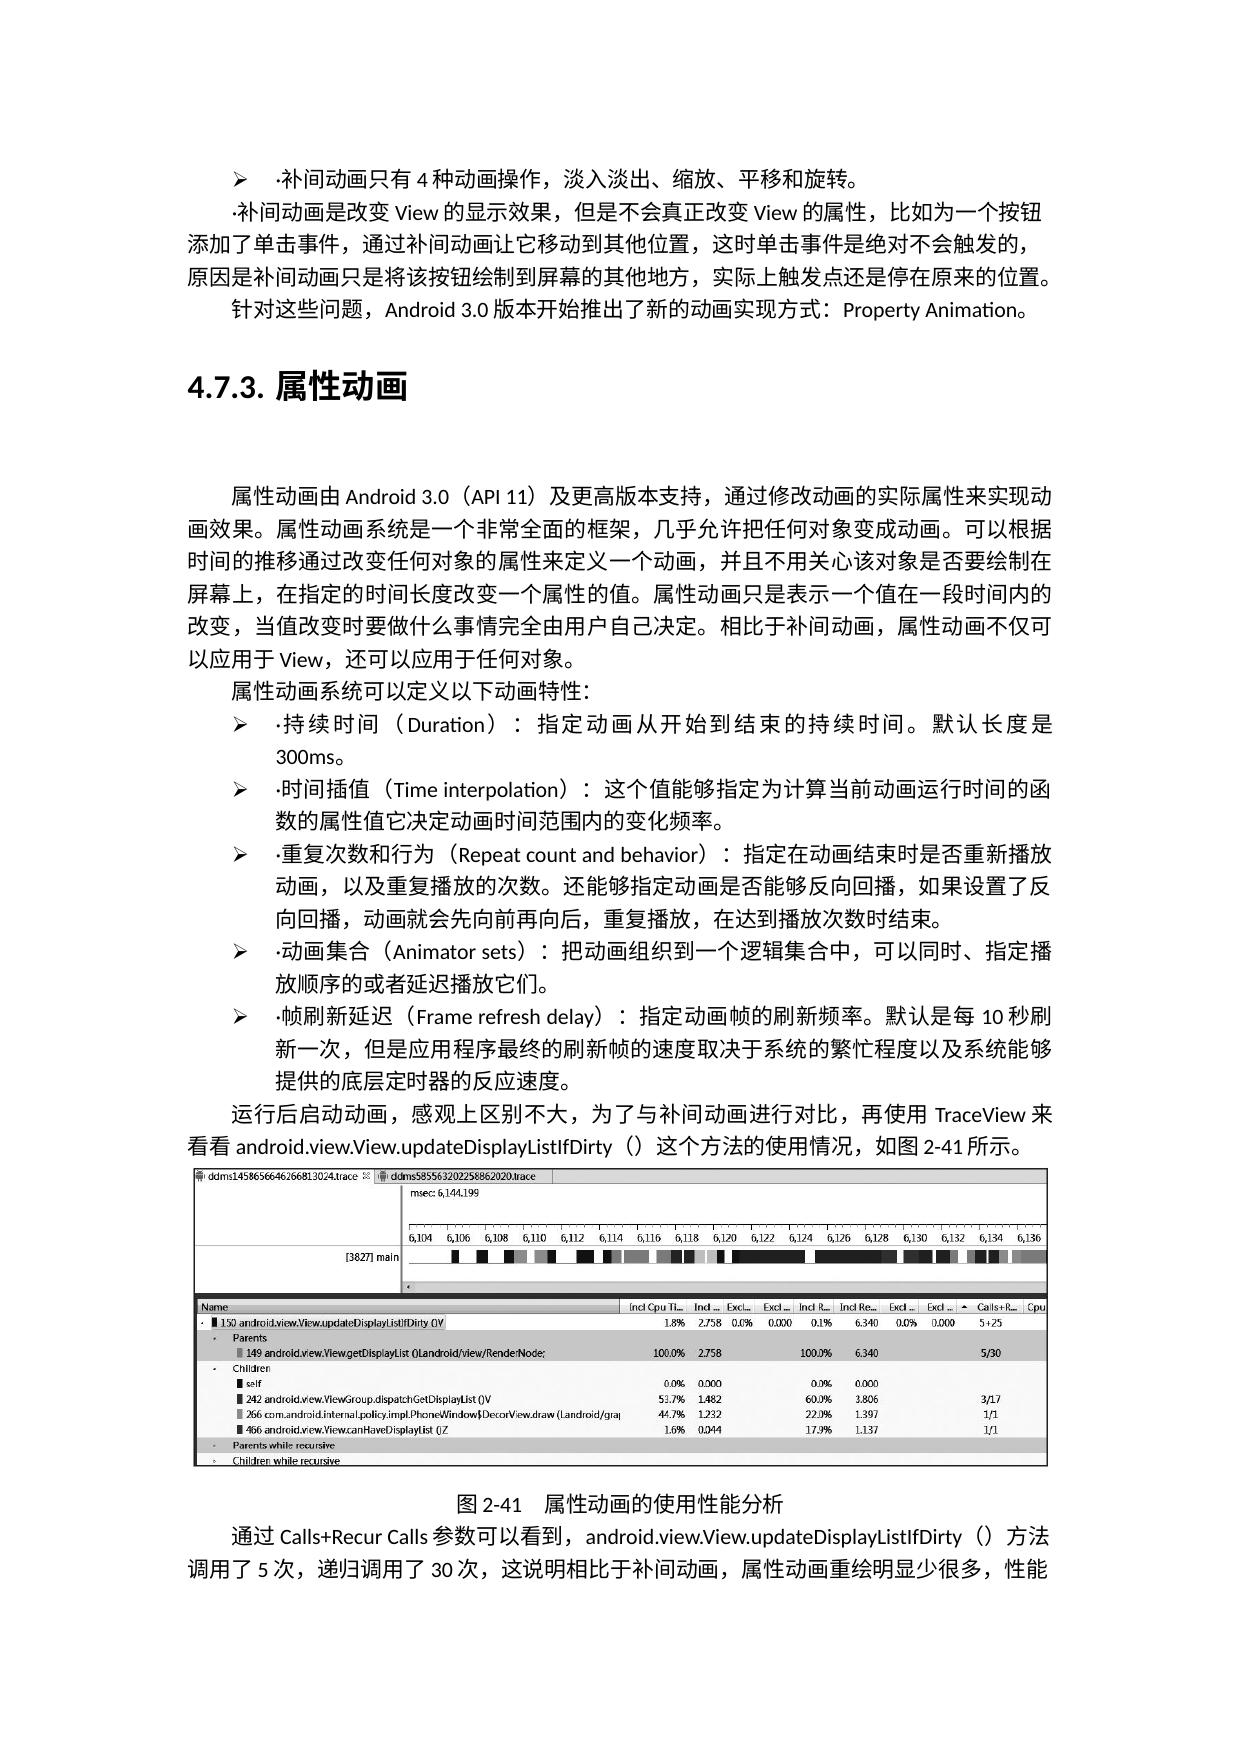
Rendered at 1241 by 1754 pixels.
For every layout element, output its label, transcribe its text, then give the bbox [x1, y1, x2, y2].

list ·帧刷新延迟（Frame refresh delay）：指定动画帧的刷新频率。默认是每10秒刷新一次，但是应用程序最终的刷新帧的速度取决于系统的繁忙程度以及系统能够提供的底层定时器的反应速度。 [232, 999, 1053, 1096]
text 运行后启动动画，感观上区别不大，为了与补间动画进行对比，再使用TraceView来看看android.view.View.updateDisplayListIfDirty（）这个方法的使用情况，如图2-41所示。 [187, 1096, 1053, 1161]
text ·补间动画是改变View的显示效果，但是不会真正改变View的属性，比如为一个按钮添加了单击事件，通过补间动画让它移动到其他位置，这时单击事件是绝对不会触发的，原因是补间动画只是将该按钮绘制到屏幕的其他地方，实际上触发点还是停在原来的位置。 [187, 194, 1053, 292]
list ·补间动画只有4种动画操作，淡入淡出、缩放、平移和旋转。 [232, 162, 1053, 194]
text 图2-41 属性动画的使用性能分析 [187, 1486, 1053, 1519]
list ·动画集合（Animator sets）：把动画组织到一个逻辑集合中，可以同时、指定播放顺序的或者延迟播放它们。 [232, 934, 1053, 999]
subtitle 属性动画 [187, 352, 1053, 417]
text 属性动画由Android 3.0（API 11）及更高版本支持，通过修改动画的实际属性来实现动画效果。属性动画系统是一个非常全面的框架，几乎允许把任何对象变成动画。可以根据时间的推移通过改变任何对象的属性来定义一个动画，并且不用关心该对象是否要绘制在屏幕上，在指定的时间长度改变一个属性的值。属性动画只是表示一个值在一段时间内的改变，当值改变时要做什么事情完全由用户自己决定。相比于补间动画，属性动画不仅可以应用于View，还可以应用于任何对象。 [187, 479, 1053, 674]
text 属性动画系统可以定义以下动画特性： [187, 674, 1053, 706]
text 针对这些问题，Android 3.0版本开始推出了新的动画实现方式：Property Animation。 [187, 292, 1053, 324]
list ·持续时间（Duration）：指定动画从开始到结束的持续时间。默认长度是300ms。 [232, 706, 1053, 771]
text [187, 1519, 1053, 1584]
list ·时间插值（Time interpolation）：这个值能够指定为计算当前动画运行时间的函数的属性值它决定动画时间范围内的变化频率。 [232, 771, 1053, 836]
list ·重复次数和行为（Repeat count and behavior）：指定在动画结束时是否重新播放动画，以及重复播放的次数。还能够指定动画是否能够反向回播，如果设置了反向回播，动画就会先向前再向后，重复播放，在达到播放次数时结束。 [232, 836, 1053, 934]
picture [187, 1161, 1053, 1471]
